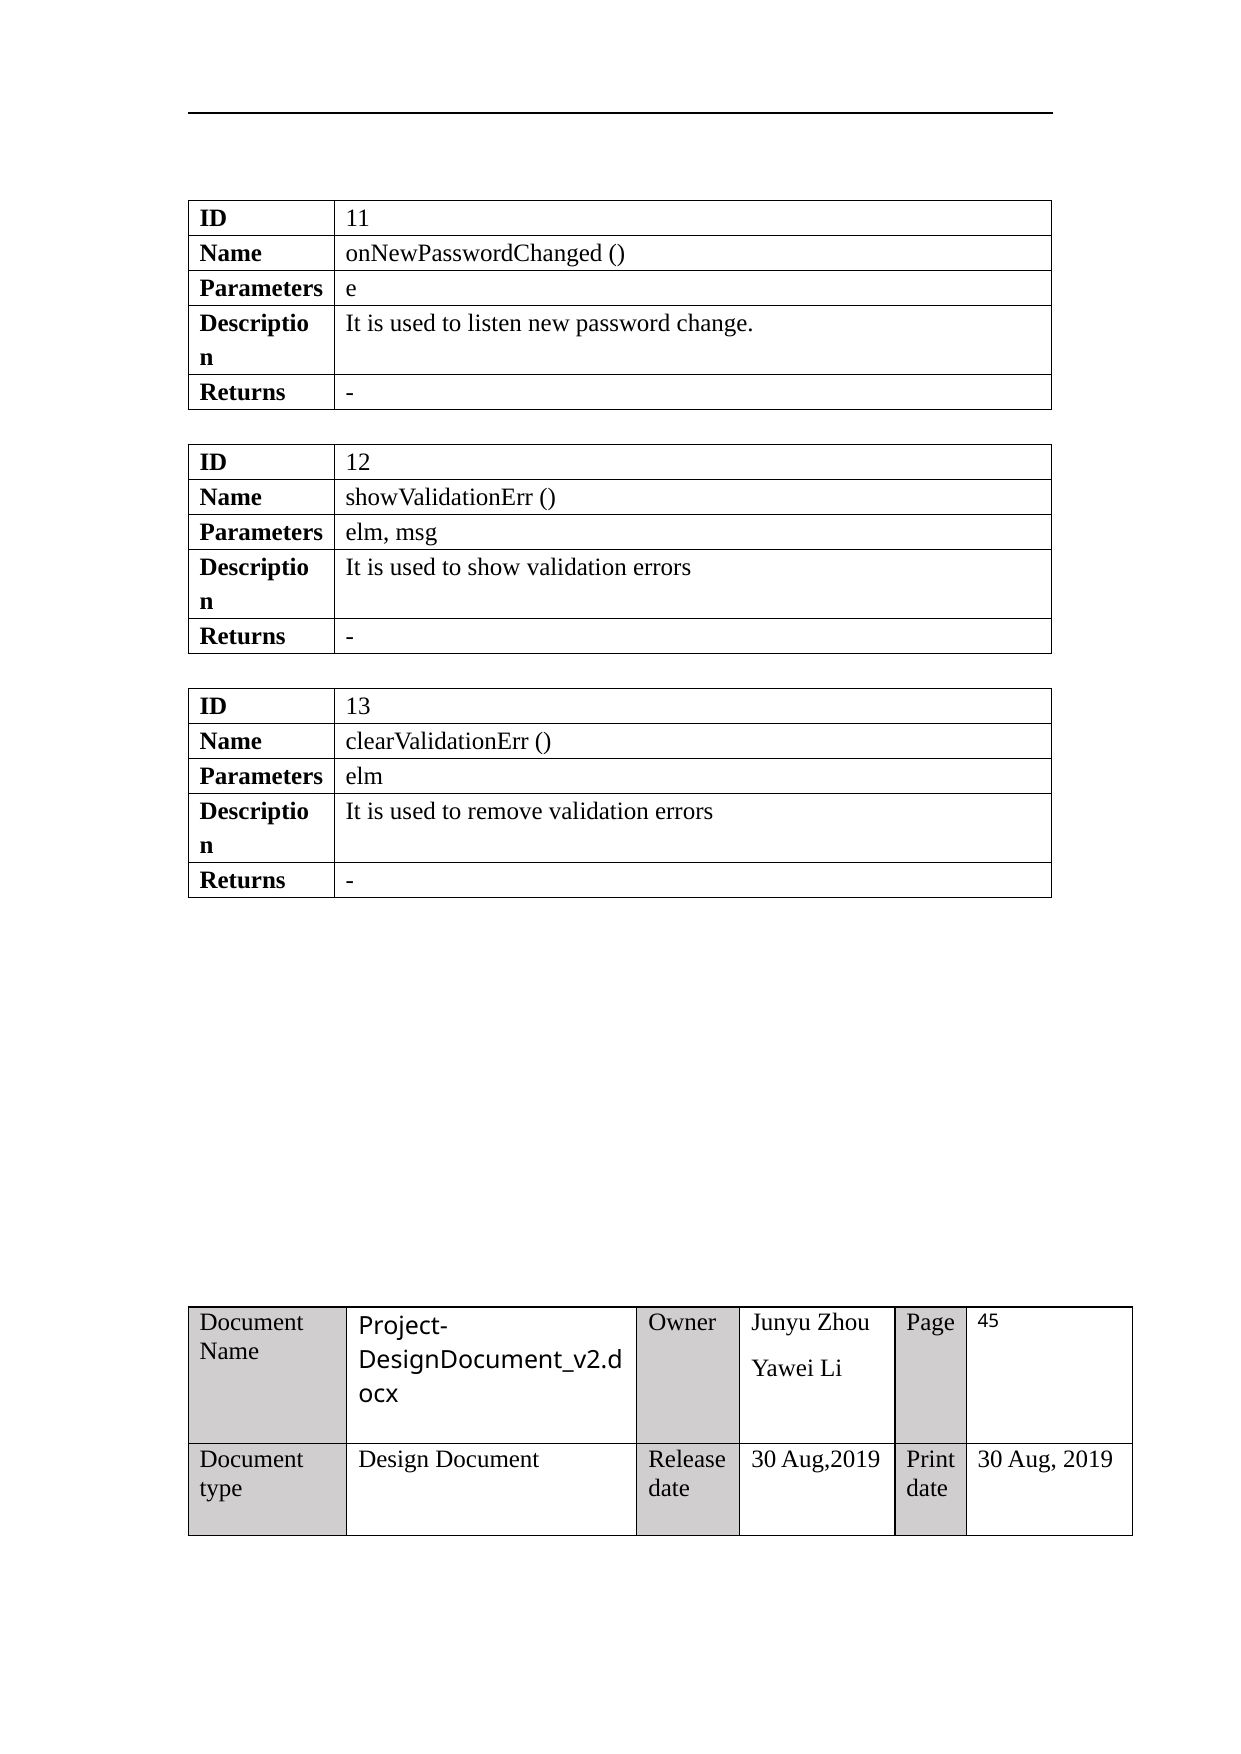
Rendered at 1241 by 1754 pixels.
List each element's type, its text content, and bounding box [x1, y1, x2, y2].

table_cell clearValidationErr () [335, 724, 1051, 758]
table_header 12 [335, 445, 1051, 479]
table_cell elm [335, 759, 1051, 793]
table_header ID [189, 201, 334, 235]
table_header ID [189, 689, 334, 723]
table_header 13 [335, 689, 1051, 723]
table_cell Name [189, 236, 334, 270]
table_cell - [335, 619, 1051, 653]
table_header 11 [335, 201, 1051, 235]
table_cell e [335, 271, 1051, 305]
table_cell onNewPasswordChanged () [335, 236, 1051, 270]
table_cell It is used to remove validation errors [335, 794, 1051, 862]
table_cell Description [189, 794, 334, 862]
table_cell Parameters [189, 759, 334, 793]
table_cell Name [189, 480, 334, 514]
table_cell It is used to listen new password change. [335, 306, 1051, 374]
table_cell Name [189, 724, 334, 758]
table_cell elm, msg [335, 515, 1051, 549]
table_cell Description [189, 550, 334, 618]
table_cell showValidationErr () [335, 480, 1051, 514]
table_cell Parameters [189, 271, 334, 305]
table_cell Parameters [189, 515, 334, 549]
table_cell Returns [189, 619, 334, 653]
table_cell Description [189, 306, 334, 374]
table_cell Returns [189, 863, 334, 897]
table_cell Returns [189, 375, 334, 409]
table_header ID [189, 445, 334, 479]
table_cell - [335, 863, 1051, 897]
table_cell It is used to show validation errors [335, 550, 1051, 618]
table_cell - [335, 375, 1051, 409]
